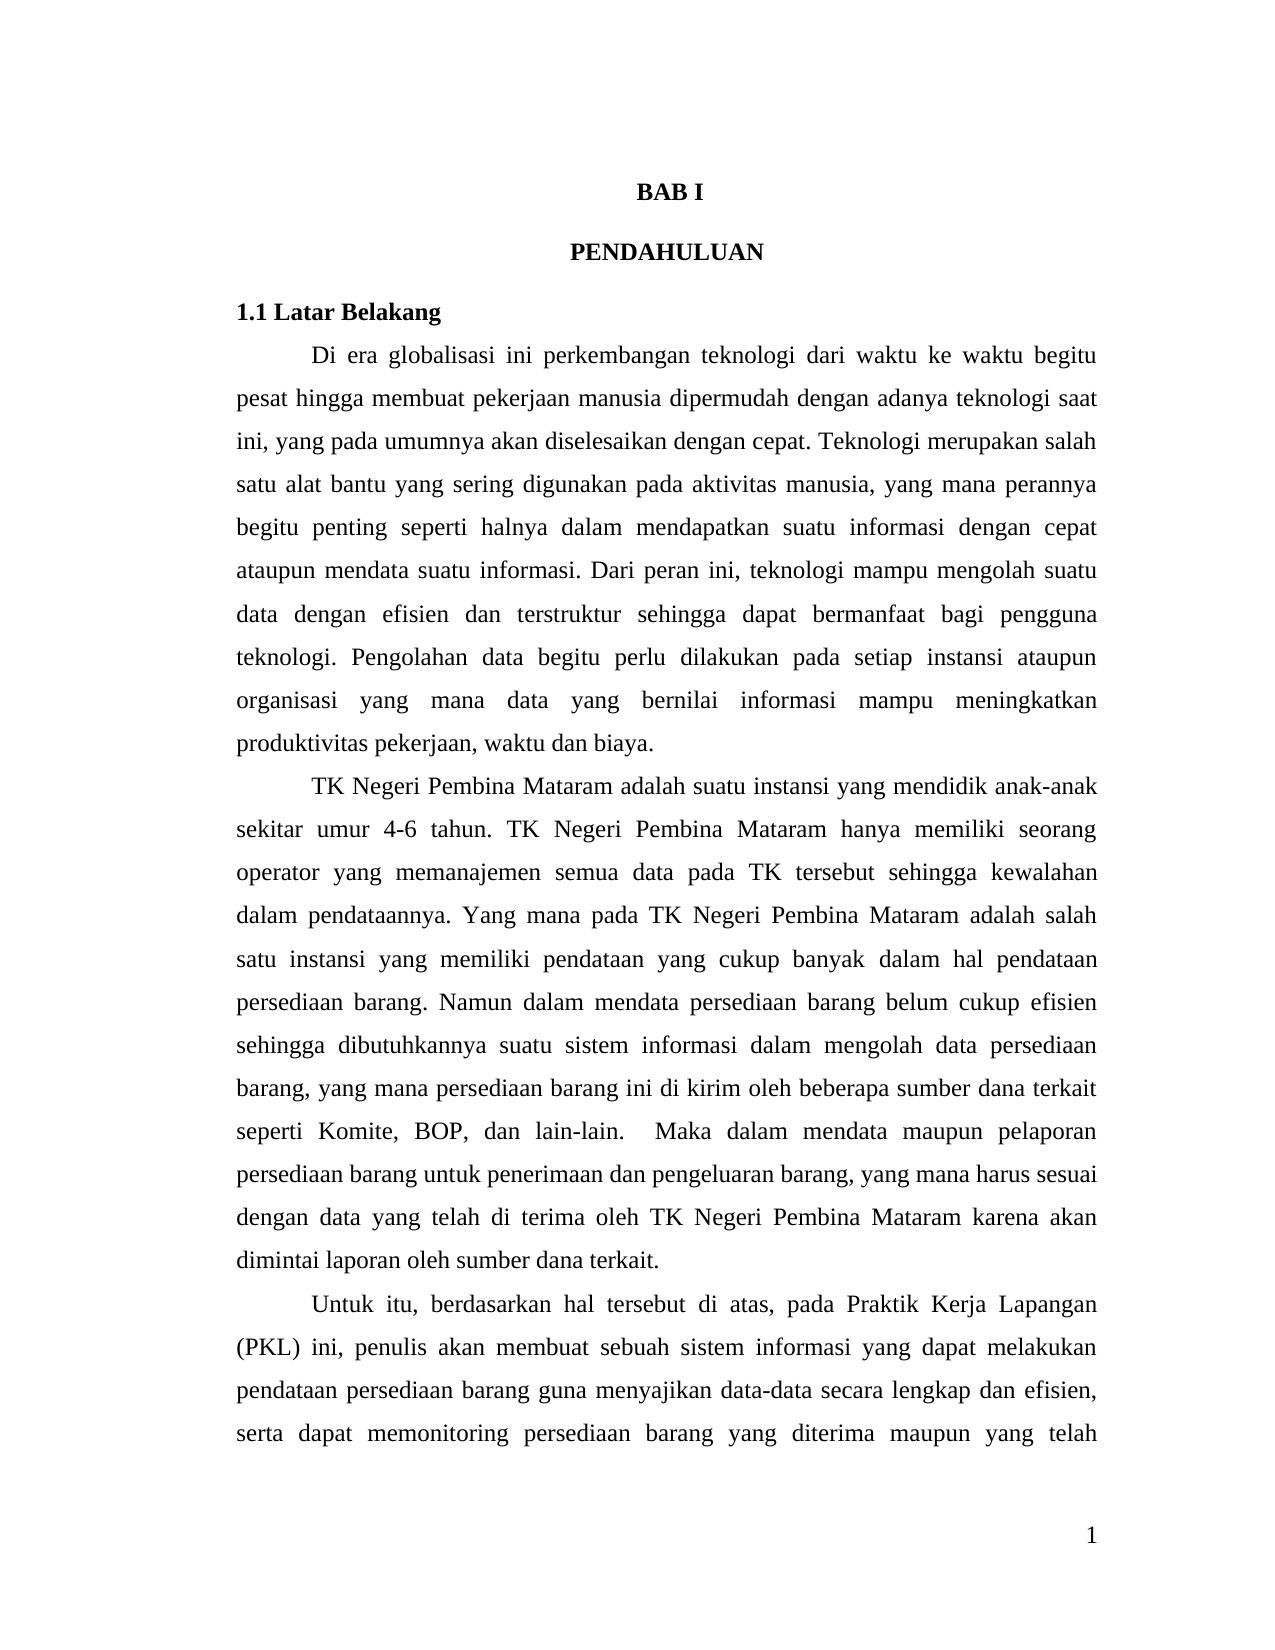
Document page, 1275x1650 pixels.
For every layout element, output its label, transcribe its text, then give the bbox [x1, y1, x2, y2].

list TK Negeri Pembina Mataram adalah suatu instansi yang mendidik anak-anak sekitar umur 4-6 tahun. TK Negeri Pembina Mataram hanya memiliki seorang operator yang memanajemen semua data pada TK tersebut sehingga kewalahan dalam pendataannya. Yang mana pada TK Negeri Pembina Mataram adalah salah satu instansi yang memiliki pendataan yang cukup banyak dalam hal pendataan persediaan barang. Namun dalam mendata persediaan barang belum cukup efisien sehingga dibutuhkannya suatu sistem informasi dalam mengolah data persediaan barang, yang mana persediaan barang ini di kirim oleh beberapa sumber dana terkait seperti Komite, BOP, dan lain-lain. Maka dalam mendata maupun pelaporan persediaan barang untuk penerimaan dan pengeluaran barang, yang mana harus sesuai dengan data yang telah di terima oleh TK Negeri Pembina Mataram karena akan dimintai laporan oleh sumber dana terkait. [236, 771, 1098, 1274]
list Latar Belakang [236, 297, 1098, 326]
list Di era globalisasi ini perkembangan teknologi dari waktu ke waktu begitu pesat hingga membuat pekerjaan manusia dipermudah dengan adanya teknologi saat ini, yang pada umumnya akan diselesaikan dengan cepat. Teknologi merupakan salah satu alat bantu yang sering digunakan pada aktivitas manusia, yang mana perannya begitu penting seperti halnya dalam mendapatkan suatu informasi dengan cepat ataupun mendata suatu informasi. Dari peran ini, teknologi mampu mengolah suatu data dengan efisien dan terstruktur sehingga dapat bermanfaat bagi pengguna teknologi. Pengolahan data begitu perlu dilakukan pada setiap instansi ataupun organisasi yang mana data yang bernilai informasi mampu meningkatkan produktivitas pekerjaan, waktu dan biaya. [236, 340, 1098, 757]
text PENDAHULUAN [236, 237, 1098, 266]
text BAB I [236, 177, 1098, 206]
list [236, 1289, 1098, 1447]
